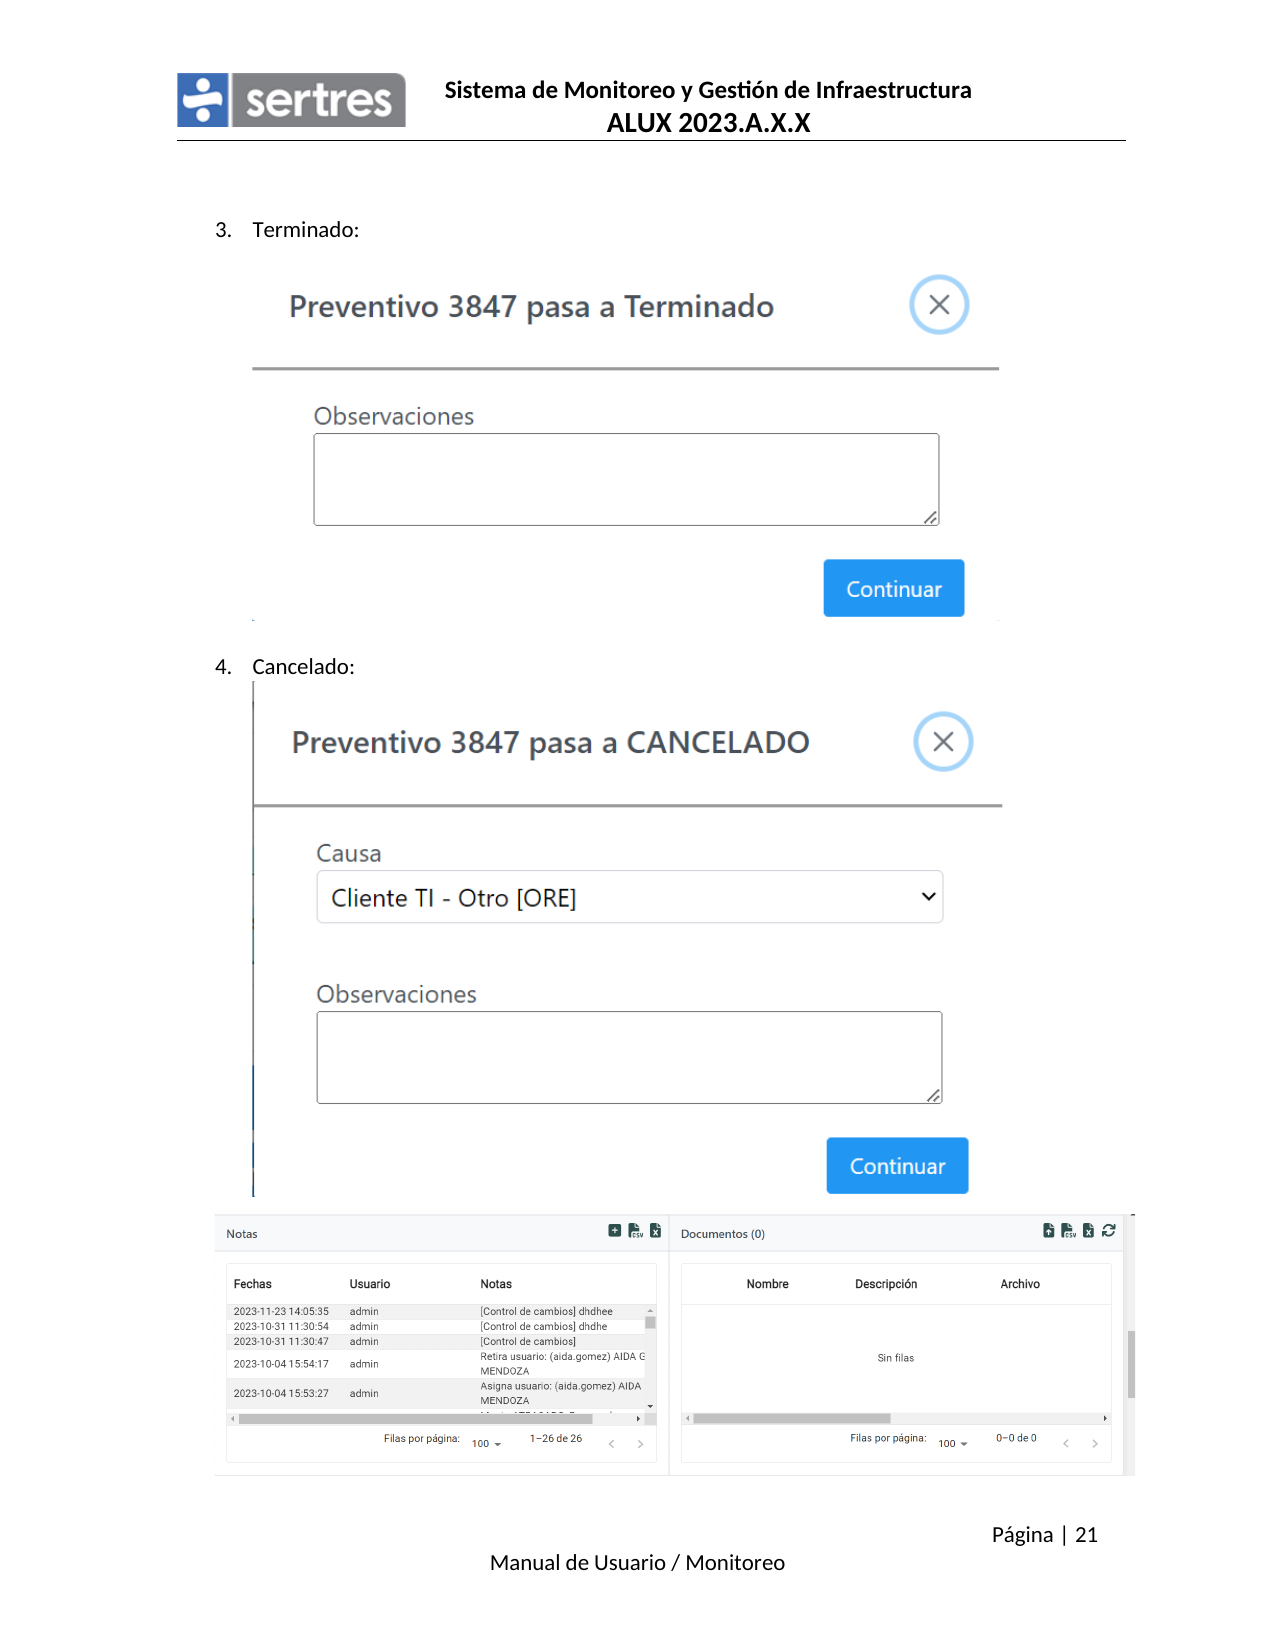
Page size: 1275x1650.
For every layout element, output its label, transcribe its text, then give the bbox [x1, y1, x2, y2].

picture [177, 73, 406, 127]
picture [252, 681, 1003, 1197]
picture [214, 1214, 1136, 1476]
picture [252, 244, 1000, 621]
